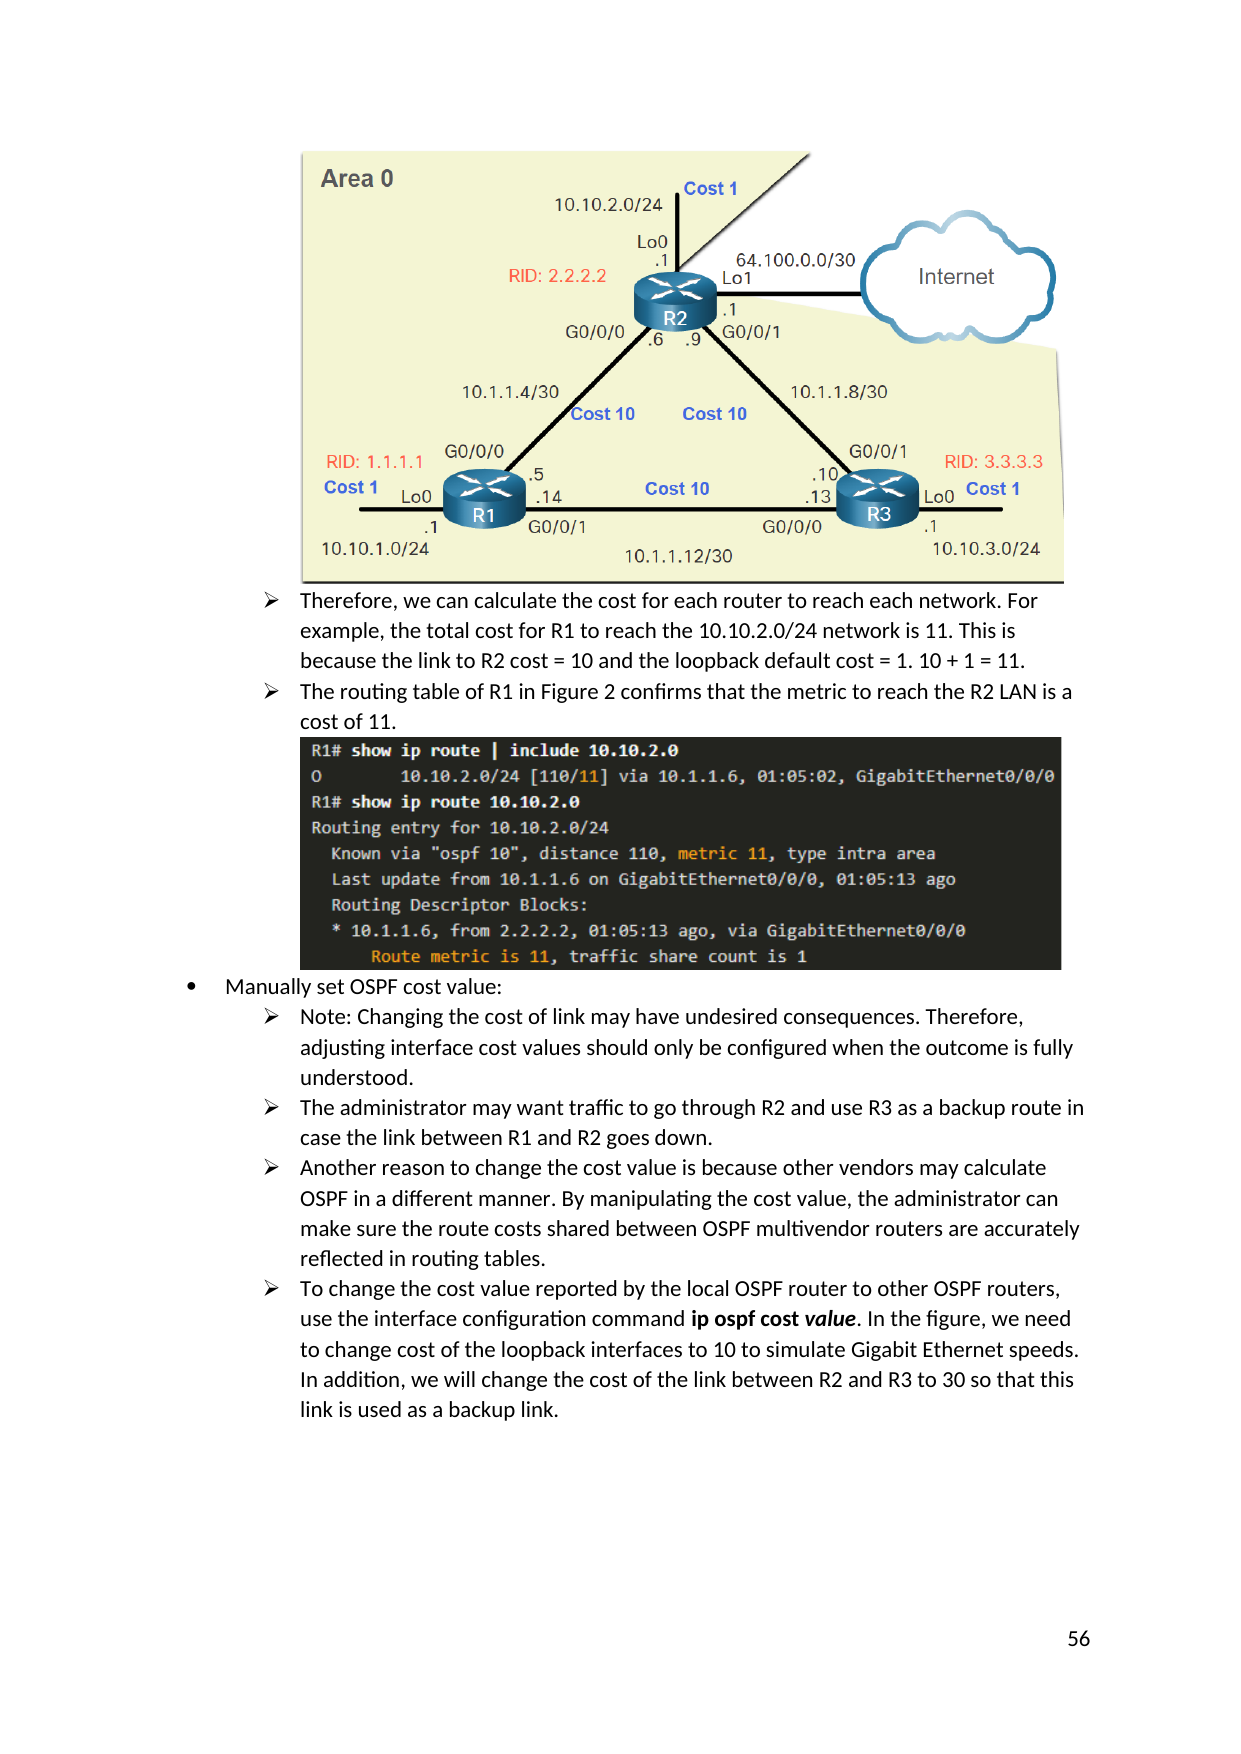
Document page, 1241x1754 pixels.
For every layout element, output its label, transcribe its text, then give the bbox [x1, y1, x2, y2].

list The routing table of R1 in Figure 2 confirms that the metric to reach the R2 LAN is a cost of 11. [262, 677, 1090, 735]
picture [300, 737, 1062, 970]
list The administrator may want traffic to go through R2 and use R3 as a backup route in case the link between R1 and R2 goes down. [262, 1093, 1090, 1151]
list Manually set OSPF cost value: [187, 972, 1090, 1000]
list Another reason to change the cost value is because other vendors may calculate OSPF in a different manner. By manipulating the cost value, the administrator can make sure the route costs shared between OSPF multivendor routers are accurately reflected in routing tables. [262, 1153, 1090, 1272]
list Note: Changing the cost of link may have undesired consequences. Therefore, adjusting interface cost values should only be configured when the outcome is fully understood. [262, 1002, 1090, 1091]
picture [300, 150, 1064, 584]
list Therefore, we can calculate the cost for each router to reach each network. For example, the total cost for R1 to reach the 10.10.2.0/24 network is 11. This is because the link to R2 cost = 10 and the loopback default cost = 1. 10 + 1 = 11. [262, 586, 1090, 674]
list To change the cost value reported by the local OSPF router to other OSPF routers, use the interface configuration command ip ospf cost value. In the figure, we need to change cost of the loopback interfaces to 10 to simulate Gigabit Ethernet speeds. In addition, we will change the cost of the link between R2 and R3 to 30 so that this link is used as a backup link. [262, 1274, 1090, 1423]
